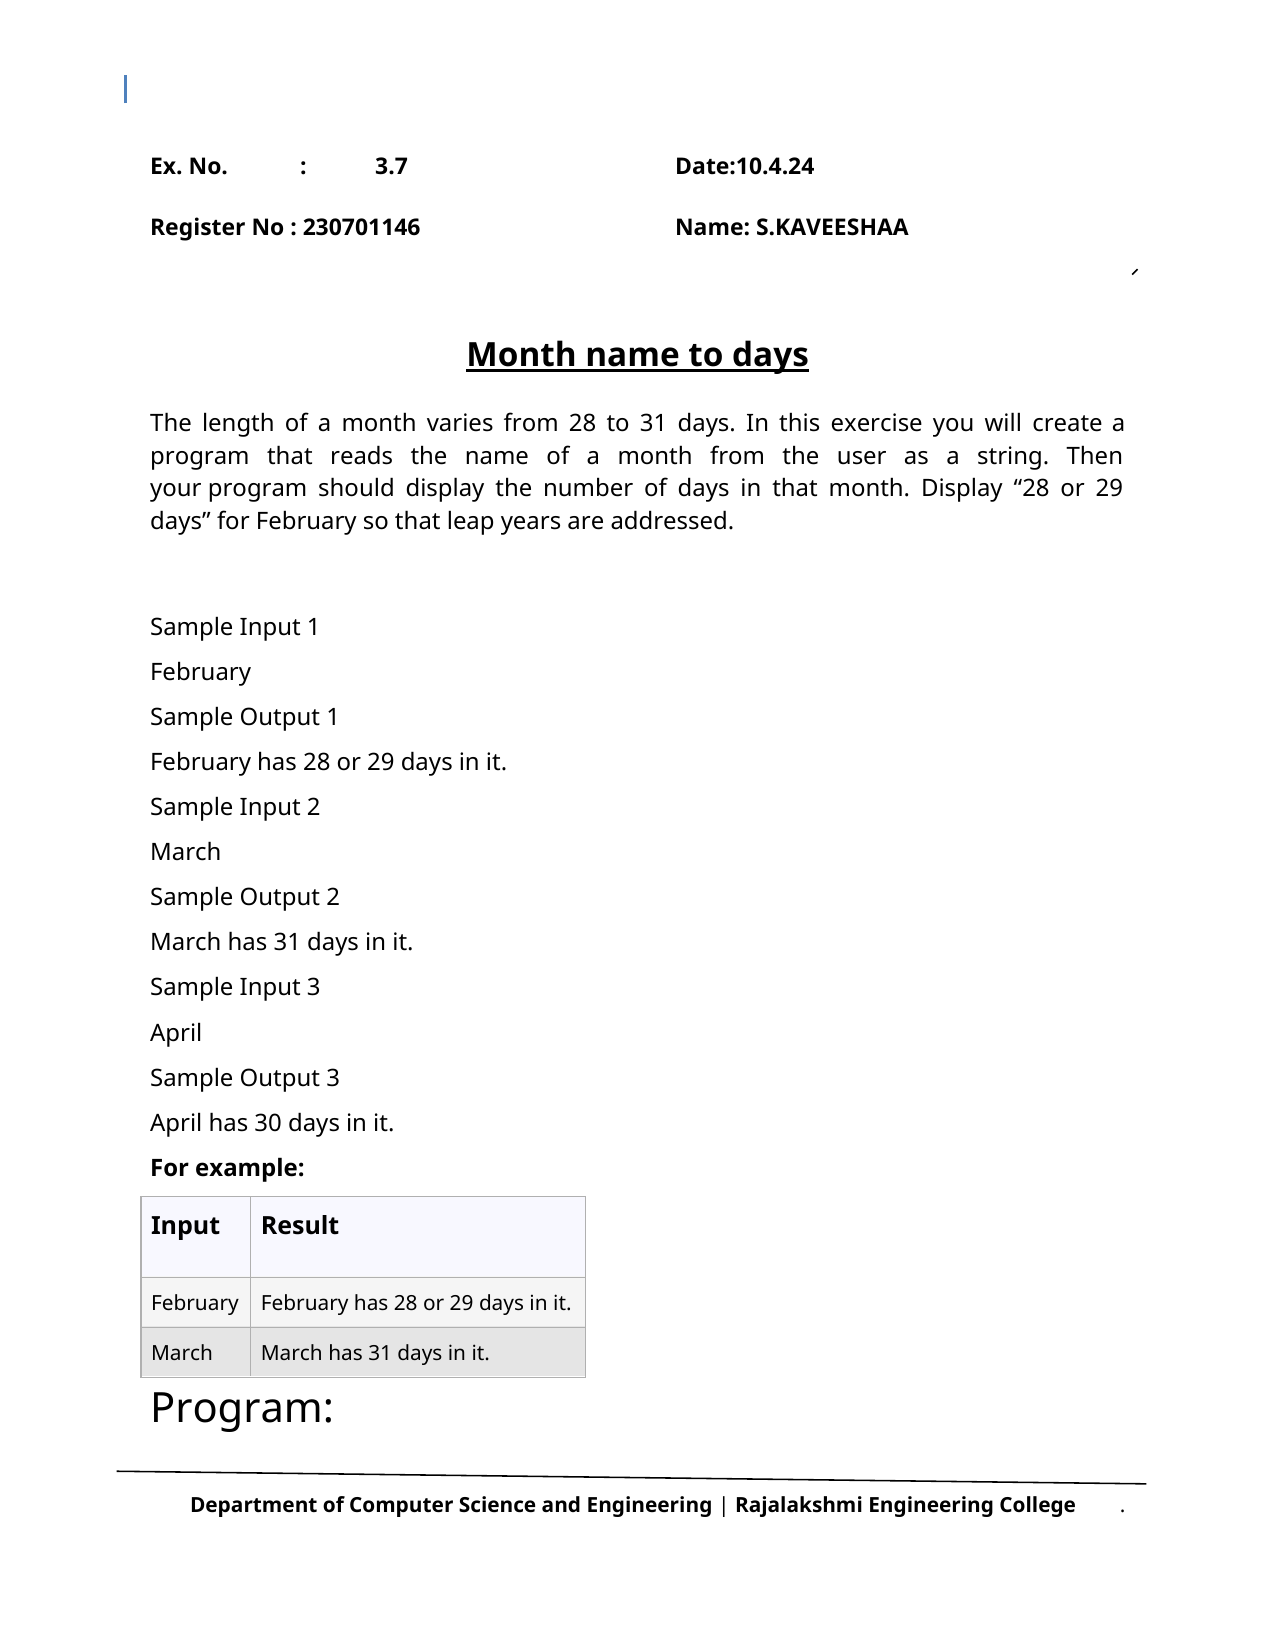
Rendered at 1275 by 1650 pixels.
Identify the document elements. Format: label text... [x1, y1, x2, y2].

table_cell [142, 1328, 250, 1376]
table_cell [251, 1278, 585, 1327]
text Sample Output 3 [150, 1060, 1125, 1093]
text Month name to days [150, 331, 1125, 377]
text Sample Input 3 [150, 970, 1125, 1003]
text Sample Input 1 [150, 609, 1125, 642]
text For example: [150, 1151, 1125, 1183]
text Program: [150, 1378, 1125, 1435]
text Sample Input 2 [150, 790, 1125, 822]
text February [150, 654, 1125, 687]
text March [150, 835, 1125, 867]
text February has 28 or 29 days in it. [150, 745, 1125, 777]
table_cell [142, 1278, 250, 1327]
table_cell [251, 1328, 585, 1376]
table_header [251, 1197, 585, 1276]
text Ex. No. : 3.7 Date:10.4.24 [150, 150, 1125, 181]
text April [150, 1015, 1125, 1048]
text March has 31 days in it. [150, 925, 1125, 958]
text Register No : 230701146 Name: S.KAVEESHAA [150, 210, 1125, 242]
text Sample Output 2 [150, 880, 1125, 913]
text Sample Output 1 [150, 699, 1125, 732]
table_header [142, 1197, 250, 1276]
text The length of a month varies from 28 to 31 days. In this exercise you will create a program that reads the name of a month from the user as a string. Then your program should display the number of days in that month. Display “28 or 29 days” for February so that leap years are addressed. [150, 406, 1125, 536]
text April has 30 days in it. [150, 1106, 1125, 1138]
